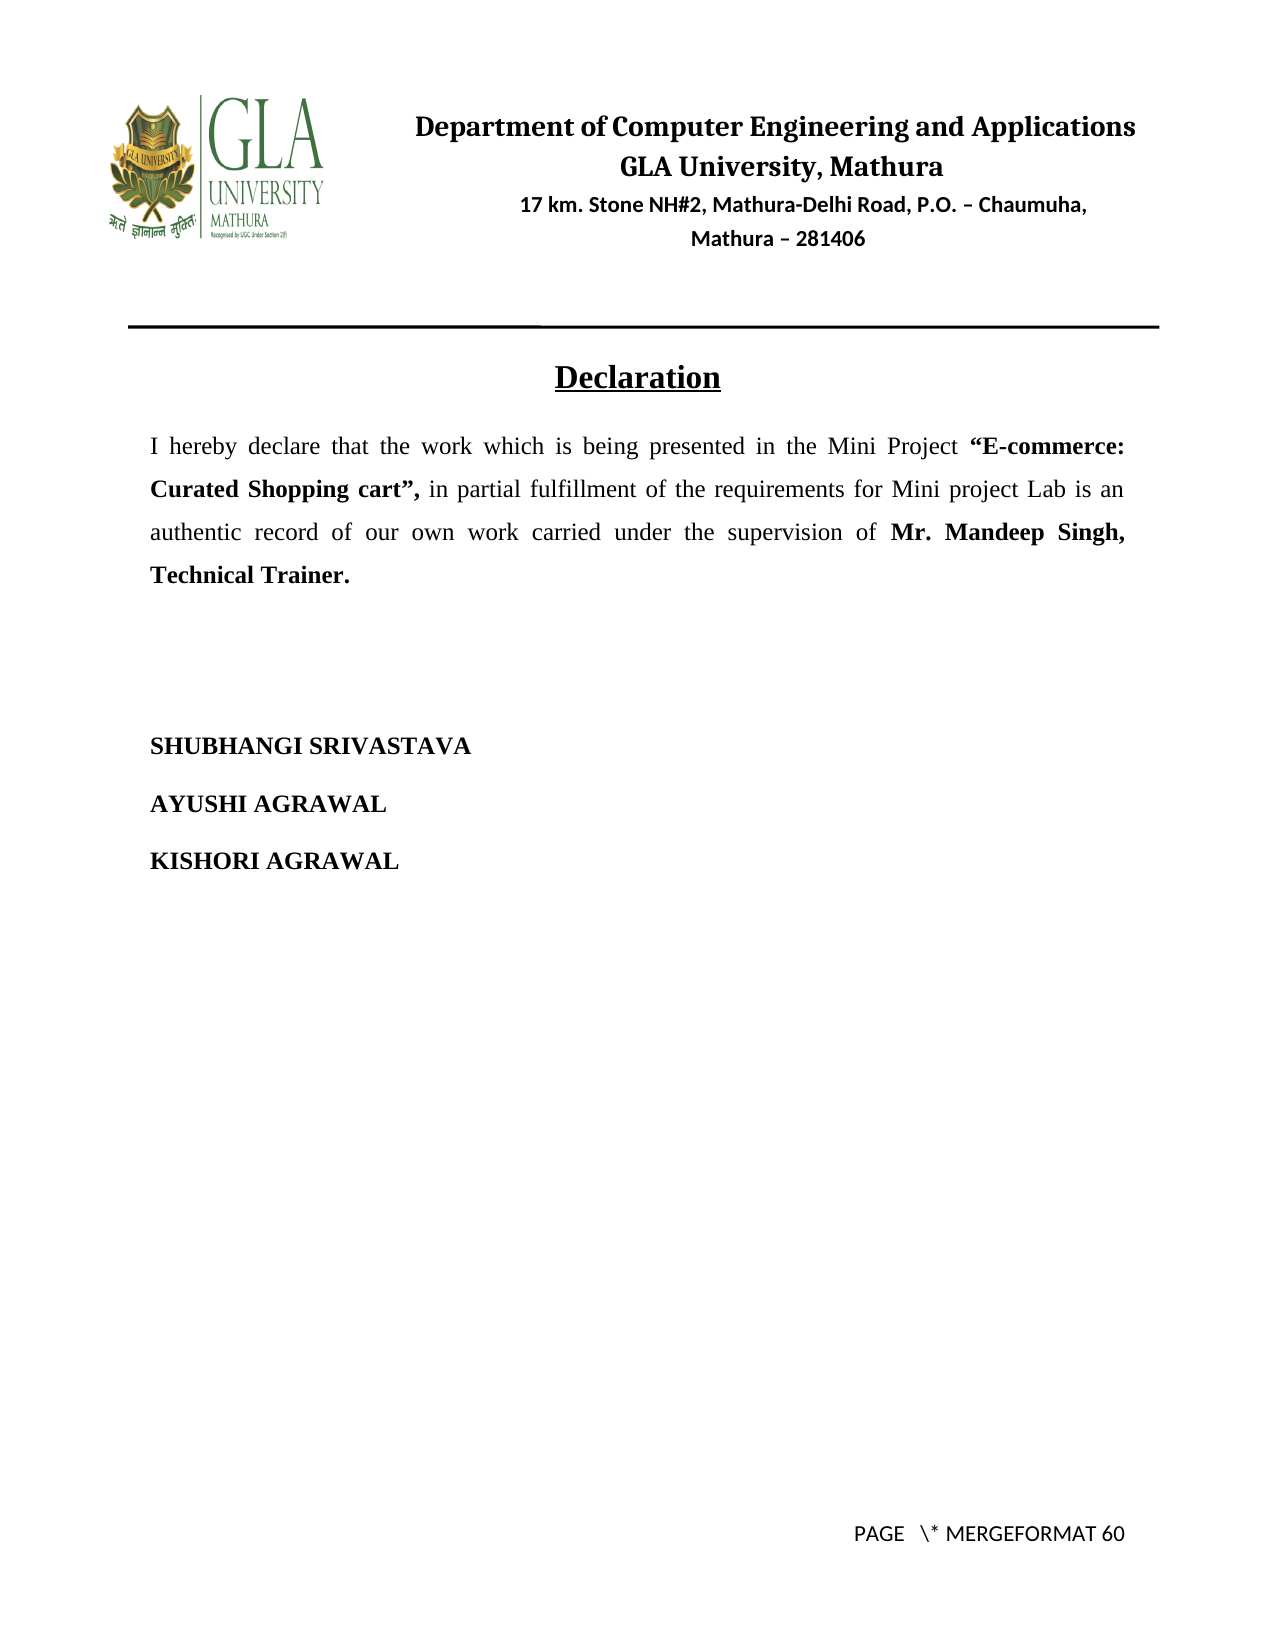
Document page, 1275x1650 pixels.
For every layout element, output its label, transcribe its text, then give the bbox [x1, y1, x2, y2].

text I hereby declare that the work which is being presented in the Mini Project “E-commerce: Curated Shopping cart”, in partial fulfillment of the requirements for Mini project Lab is an authentic record of our own work carried under the supervision of Mr. Mandeep Singh, Technical Trainer. [150, 431, 1125, 589]
text AYUSHI AGRAWAL [150, 789, 1125, 818]
picture [109, 95, 324, 239]
text SHUBHANGI SRIVASTAVA [150, 731, 1125, 760]
text Declaration [150, 357, 1125, 395]
text KISHORI AGRAWAL [150, 846, 1125, 875]
